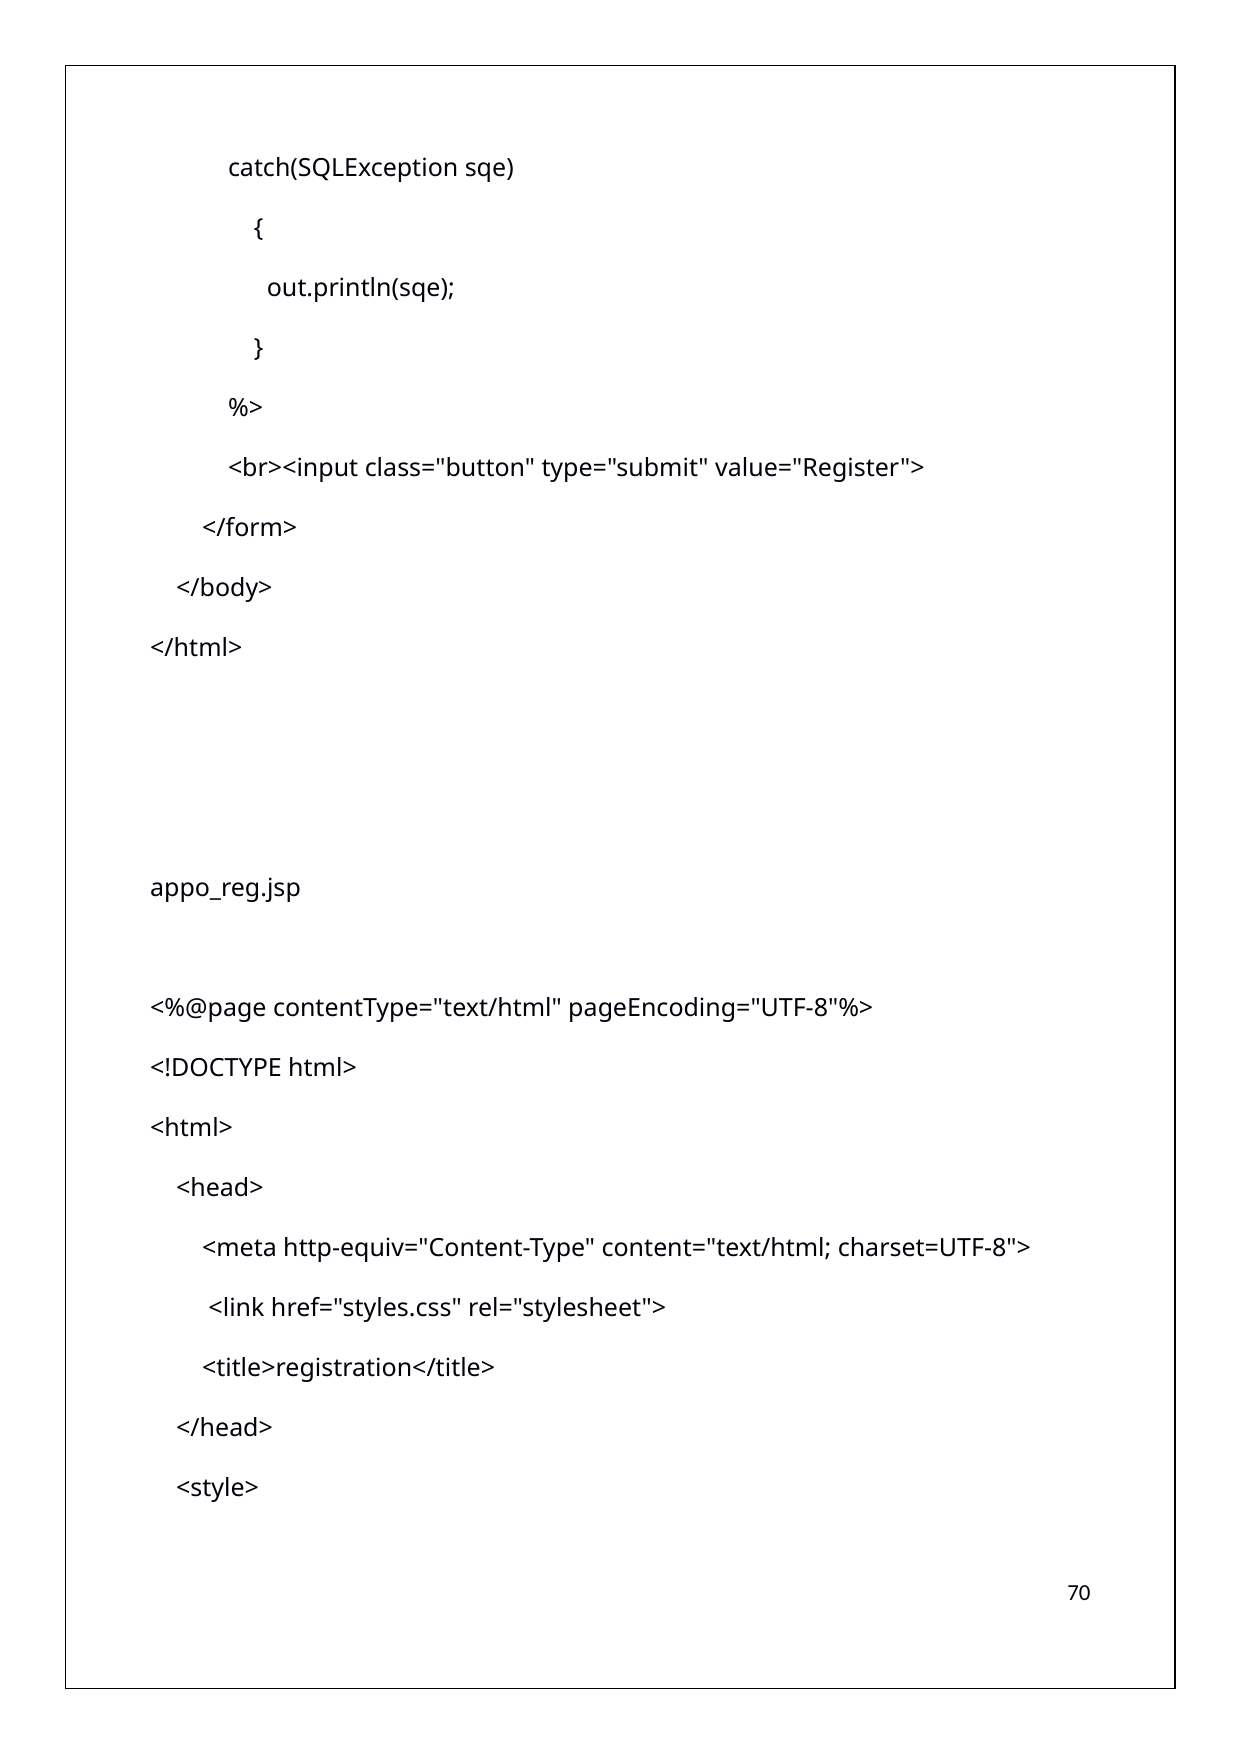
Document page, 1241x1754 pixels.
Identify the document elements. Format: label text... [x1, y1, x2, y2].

text <br><input class="button" type="submit" value="Register"> [150, 450, 1090, 484]
text <head> [150, 1170, 1090, 1204]
text <!DOCTYPE html> [150, 1050, 1090, 1084]
text { [150, 210, 1090, 244]
text </head> [150, 1410, 1090, 1444]
text </html> [150, 630, 1090, 664]
text <html> [150, 1110, 1090, 1144]
text catch(SQLException sqe) [150, 150, 1090, 184]
text <style> [150, 1470, 1090, 1504]
text out.println(sqe); [150, 270, 1090, 304]
text </body> [150, 570, 1090, 604]
text %> [150, 390, 1090, 424]
text <title>registration</title> [150, 1350, 1090, 1384]
text </form> [150, 510, 1090, 544]
text } [150, 330, 1090, 364]
text <meta http-equiv="Content-Type" content="text/html; charset=UTF-8"> [150, 1230, 1090, 1264]
text appo_reg.jsp [150, 870, 1090, 904]
text <link href="styles.css" rel="stylesheet"> [150, 1290, 1090, 1324]
text <%@page contentType="text/html" pageEncoding="UTF-8"%> [150, 990, 1090, 1024]
